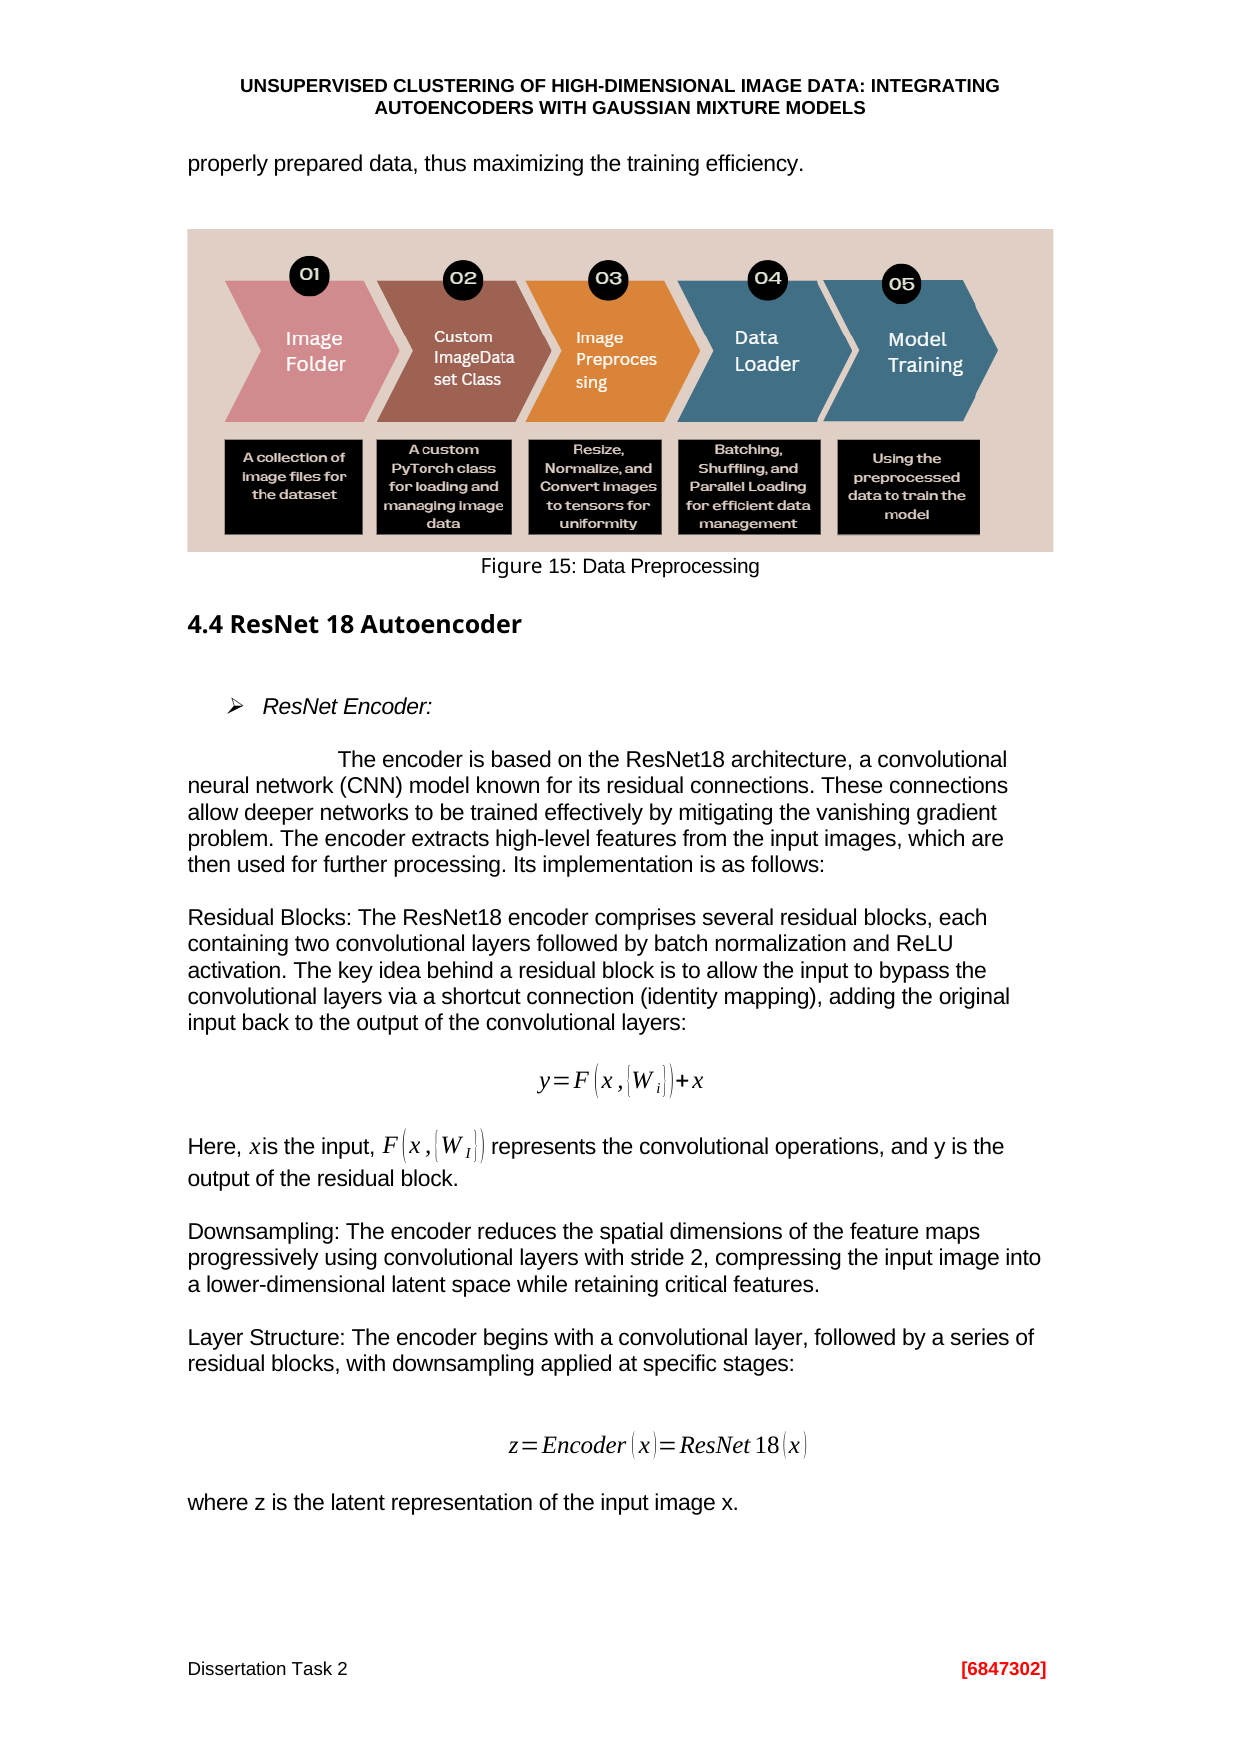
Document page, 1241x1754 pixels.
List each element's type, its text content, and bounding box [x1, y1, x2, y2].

picture [187, 229, 1054, 552]
text The encoder is based on the ResNet18 architecture, a convolutional neural network (CNN) model known for its residual connections. These connections allow deeper networks to be trained effectively by mitigating the vanishing gradient problem. The encoder extracts high-level features from the input images, which are then used for further processing. Its implementation is as follows: [187, 746, 1053, 878]
text Here, is the input, represents the convolutional operations, and y is the output of the residual block. [187, 1127, 1053, 1192]
subtitle 4.4 ResNet 18 Autoencoder [187, 606, 1053, 640]
text Residual Blocks: The ResNet18 encoder comprises several residual blocks, each containing two convolutional layers followed by batch normalization and ReLU activation. The key idea behind a residual block is to allow the input to bypass the convolutional layers via a shortcut connection (identity mapping), adding the original input back to the output of the convolutional layers: [187, 904, 1053, 1036]
text Layer Structure: The encoder begins with a convolutional layer, followed by a series of residual blocks, with downsampling applied at specific stages: [187, 1323, 1053, 1376]
text Figure 15: Data Preprocessing [187, 552, 1053, 580]
list ResNet Encoder: [225, 693, 1053, 719]
text where z is the latent representation of the input image x. [187, 1489, 1053, 1516]
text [187, 150, 1053, 176]
text Downsampling: The encoder reduces the spatial dimensions of the feature maps progressively using convolutional layers with stride 2, compressing the input image into a lower-dimensional latent space while retaining critical features. [187, 1218, 1053, 1297]
